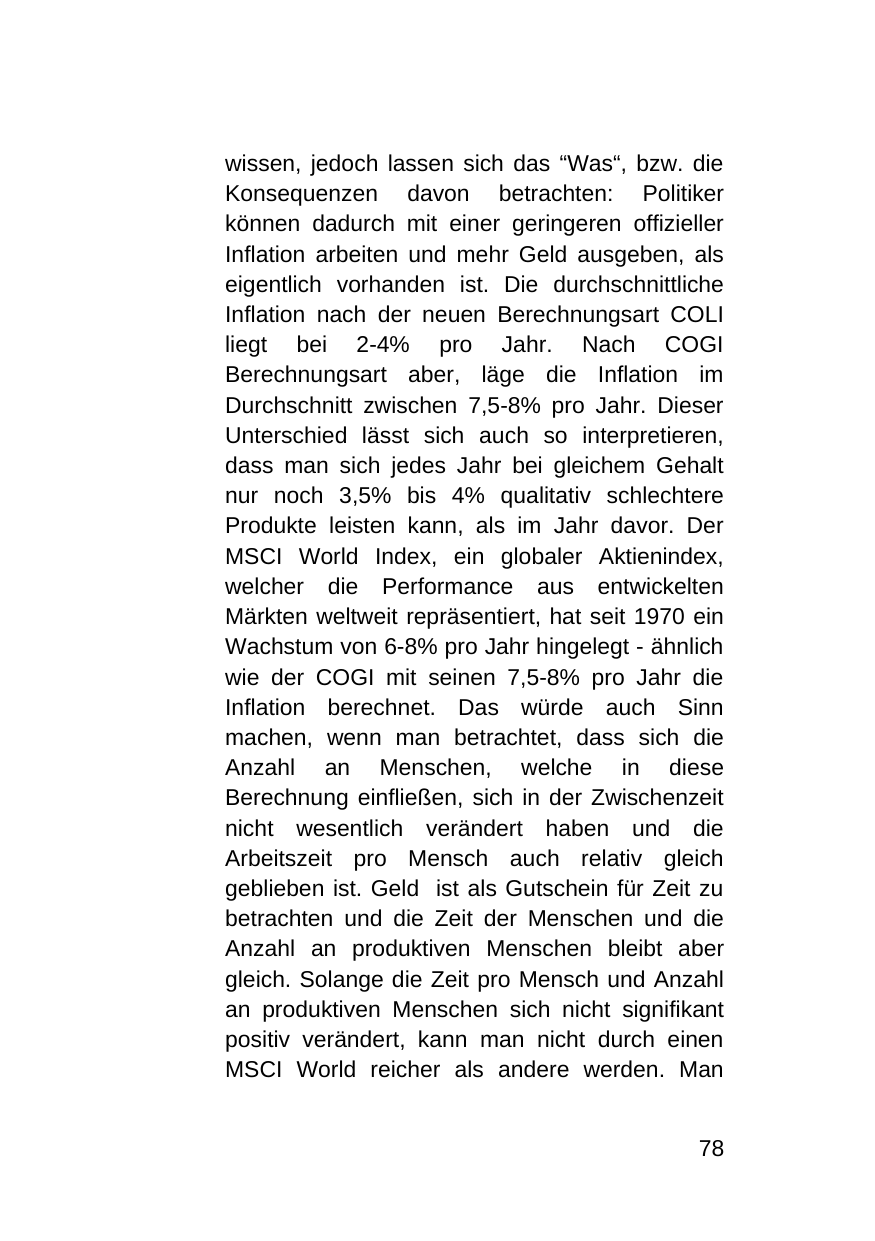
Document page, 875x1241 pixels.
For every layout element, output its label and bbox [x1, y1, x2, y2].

list [187, 150, 724, 1083]
